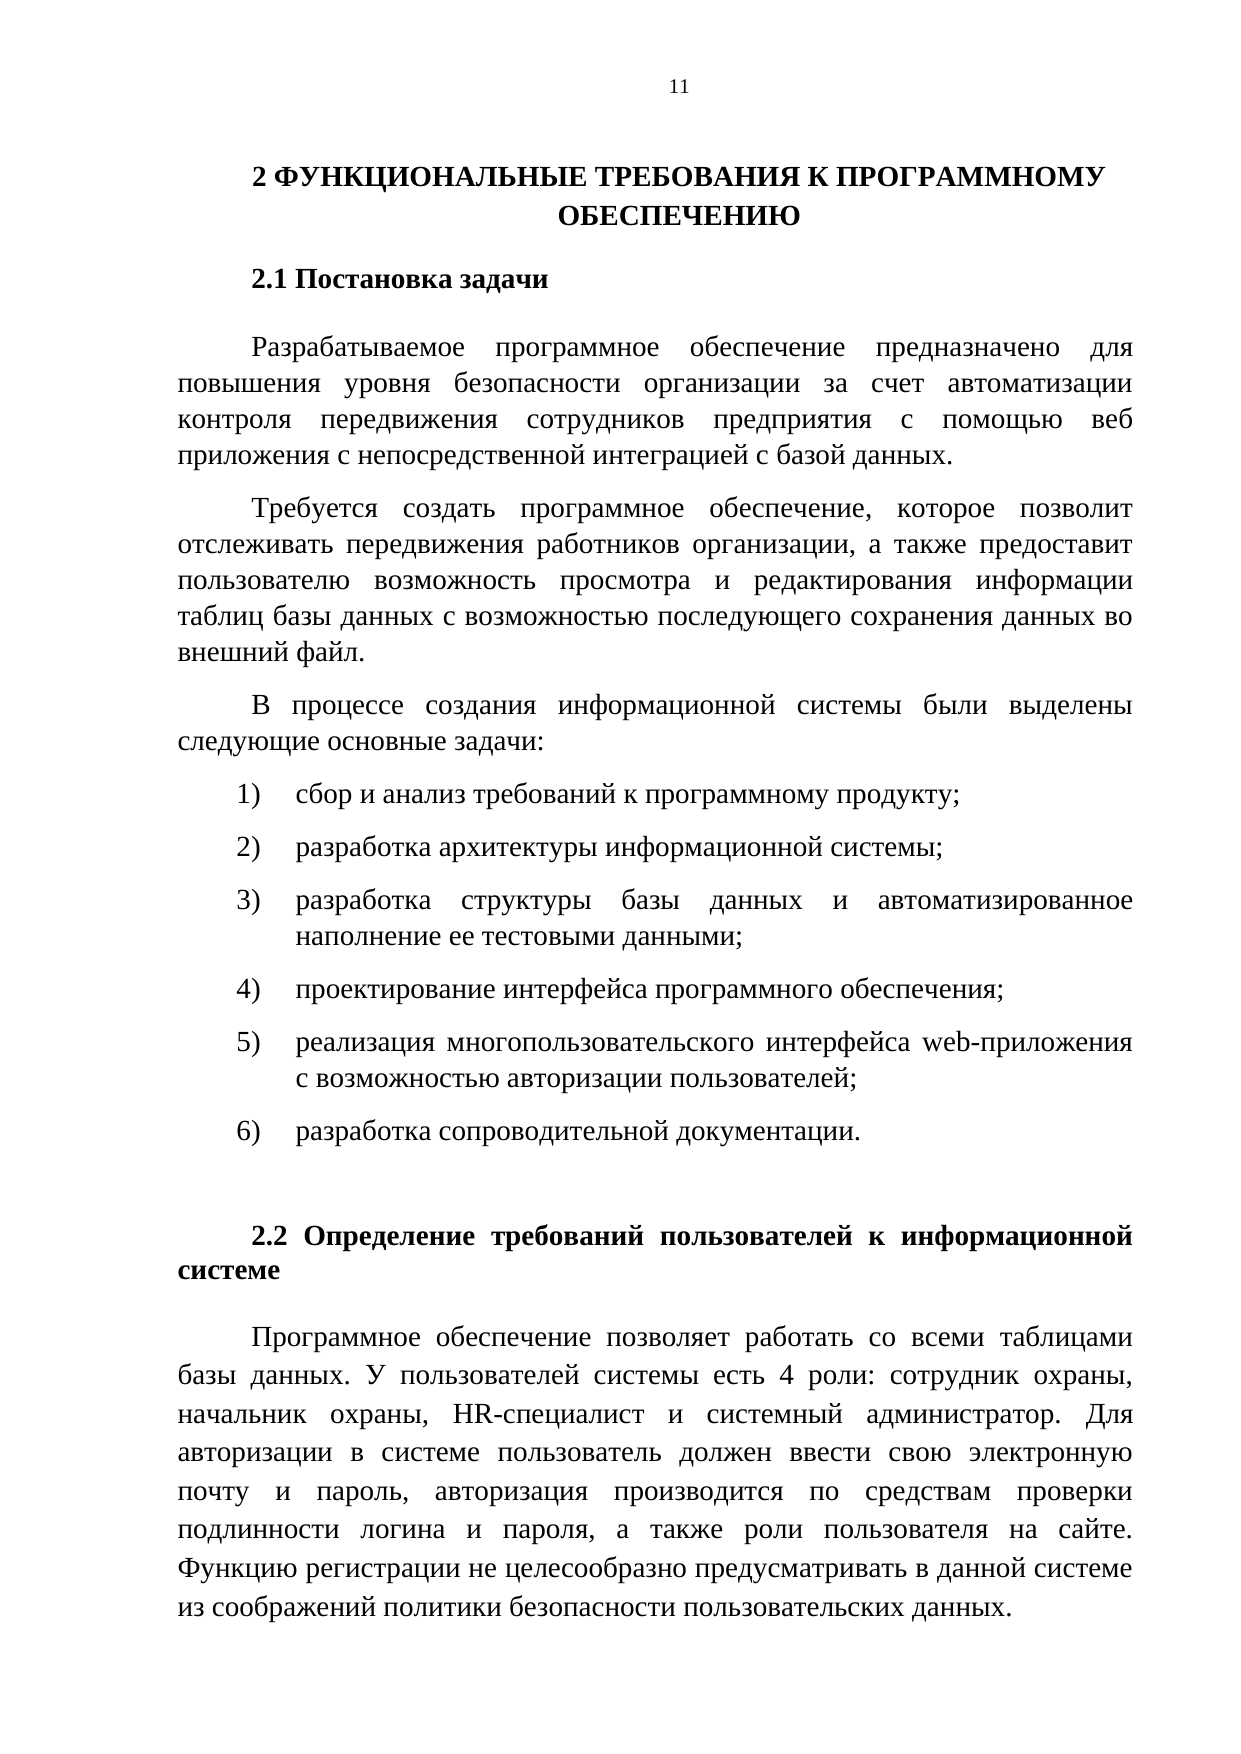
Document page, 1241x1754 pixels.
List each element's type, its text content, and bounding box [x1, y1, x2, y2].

text Разрабатываемое программное обеспечение предназначено для повышения уровня безопасности организации за счет автоматизации контроля передвижения сотрудников предприятия с помощью веб приложения с непосредственной интеграцией с базой данных. [177, 329, 1133, 471]
list реализация многопользовательского интерфейса web-приложения с возможностью авторизации пользователей; [236, 1024, 1133, 1093]
text В процессе создания информационной системы были выделены следующие основные задачи: [177, 687, 1133, 757]
list разработка архитектуры информационной системы; [236, 829, 1133, 863]
text 2 ФУНКЦИОНАЛЬНЫЕ ТРЕБОВАНИЯ К ПРОГРАММНОМУ ОБЕСПЕЧЕНИЮ [177, 159, 1181, 232]
list сбор и анализ требований к программному продукту; [236, 776, 1133, 810]
text Требуется создать программное обеспечение, которое позволит отслеживать передвижения работников организации, а также предоставит пользователю возможность просмотра и редактирования информации таблиц базы данных с возможностью последующего сохранения данных во внешний файл. [177, 490, 1133, 668]
text 2.2 Определение требований пользователей к информационной системе [177, 1218, 1133, 1285]
text Программное обеспечение позволяет работать со всеми таблицами базы данных. У пользователей системы есть 4 роли: сотрудник охраны, начальник охраны, HR-специалист и системный администратор. Для авторизации в системе пользователь должен ввести свою электронную почту и пароль, авторизация производится по средствам проверки подлинности логина и пароля, а также роли пользователя на сайте. Функцию регистрации не целесообразно предусматривать в данной системе из соображений политики безопасности пользовательских данных. [177, 1319, 1133, 1622]
list разработка структуры базы данных и автоматизированное наполнение ее тестовыми данными; [236, 882, 1133, 952]
list проектирование интерфейса программного обеспечения; [236, 971, 1133, 1004]
list разработка сопроводительной документации. [236, 1113, 1133, 1146]
text 2.1 Постановка задачи [177, 262, 1133, 295]
